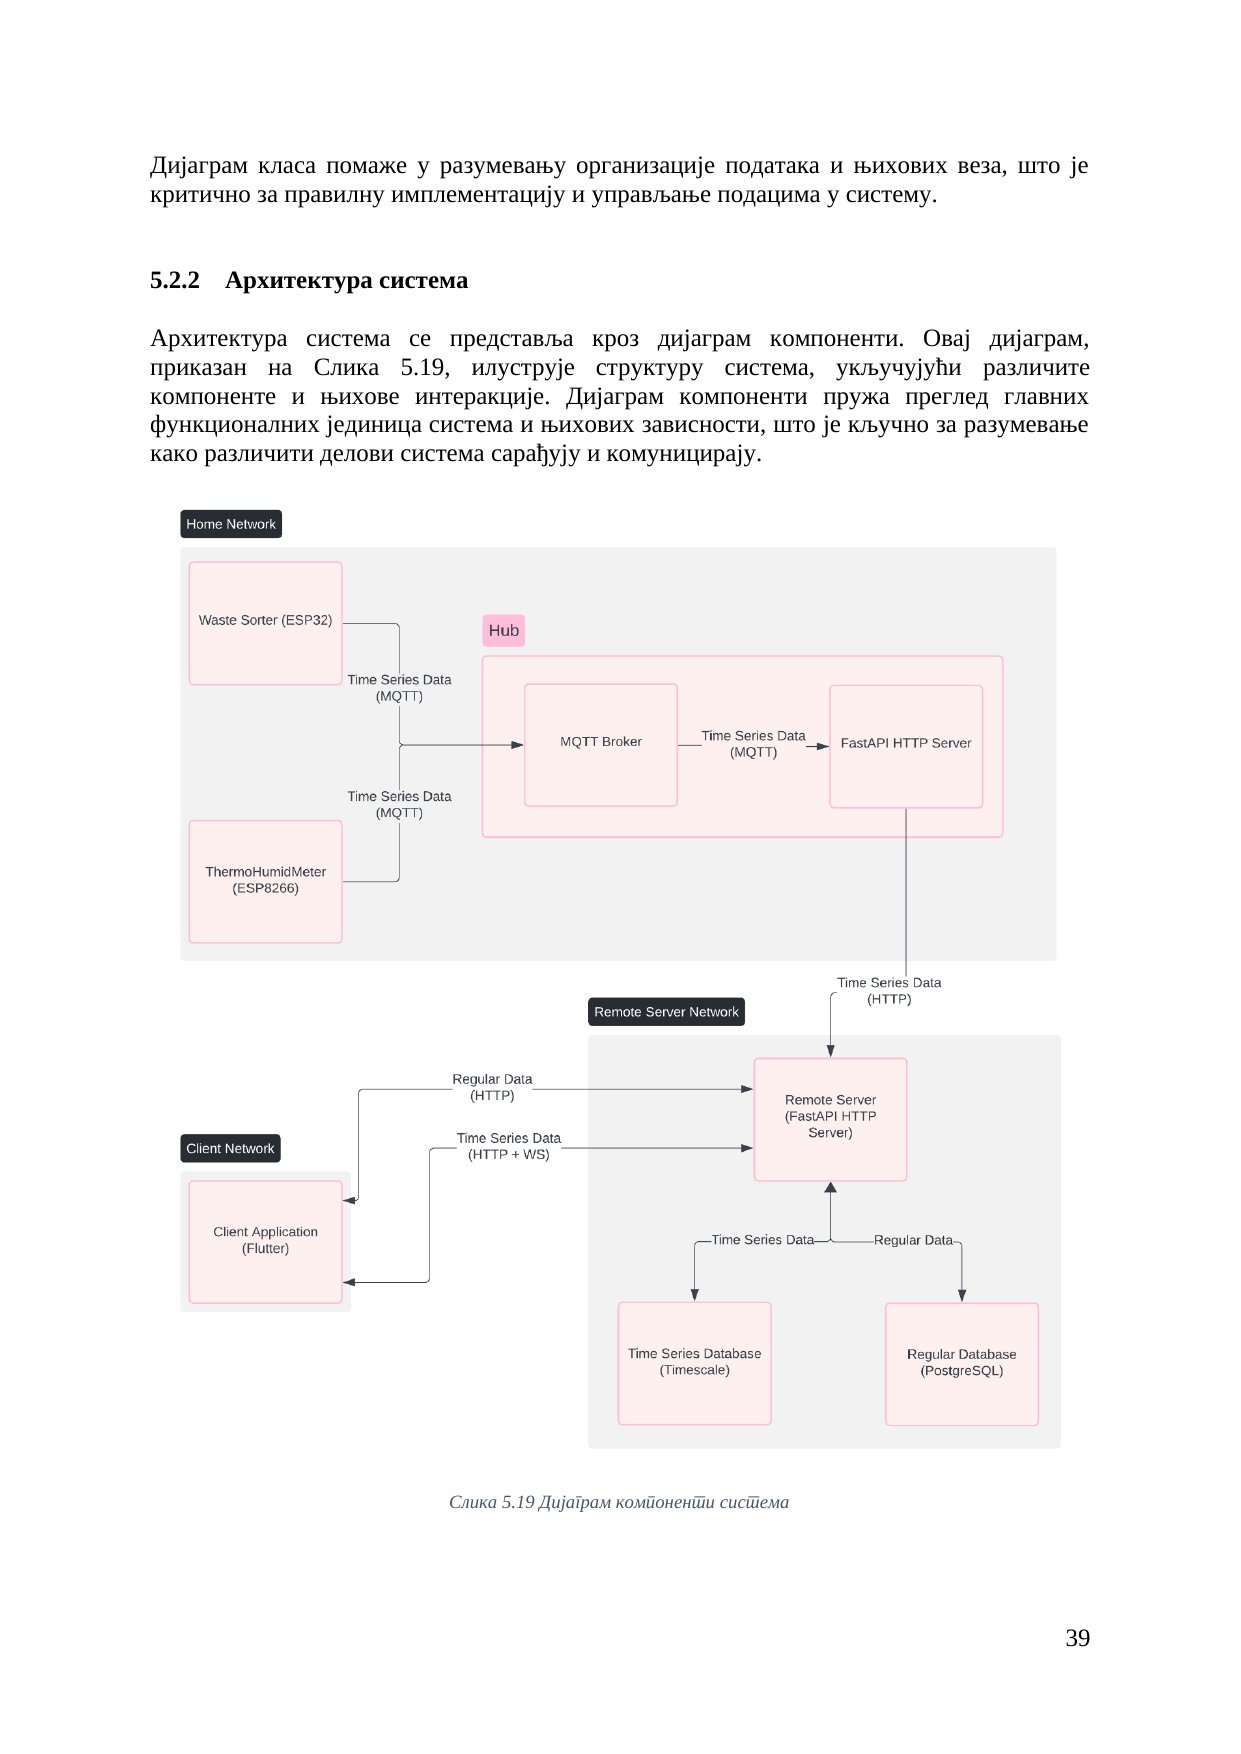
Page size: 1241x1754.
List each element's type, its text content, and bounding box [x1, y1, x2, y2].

picture [150, 479, 1091, 1479]
subtitle Архитектура система [150, 265, 1090, 294]
text Дијаграм класа помаже у разумевању организације података и њихових веза, што је критично за правилну имплементацију и управљање подацима у систему. [150, 150, 1090, 207]
